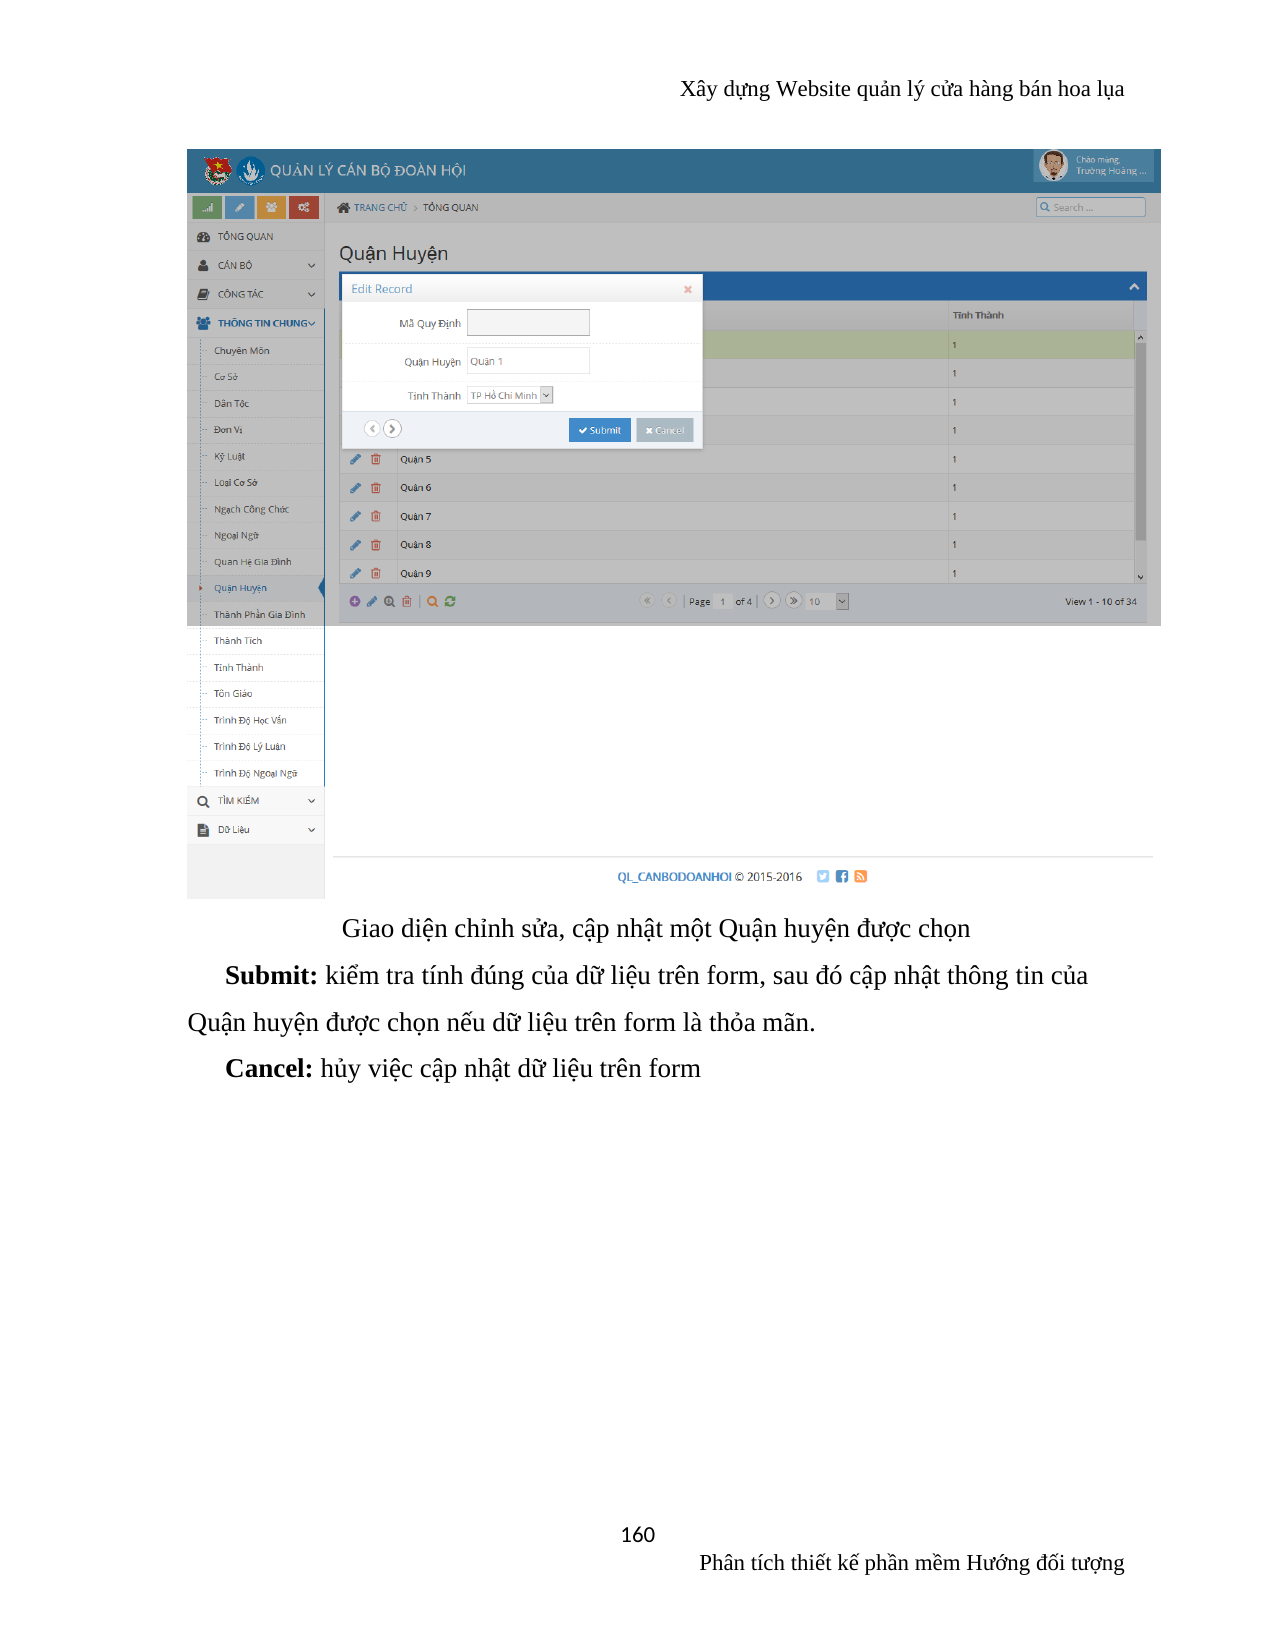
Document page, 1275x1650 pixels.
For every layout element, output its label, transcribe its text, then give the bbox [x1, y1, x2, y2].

list Cancel: hủy việc cập nhật dữ liệu trên form [187, 1052, 1125, 1084]
picture [187, 149, 1161, 899]
list Giao diện chỉnh sửa, cập nhật một Quận huyện được chọn [187, 912, 1125, 944]
list Submit: kiểm tra tính đúng của dữ liệu trên form, sau đó cập nhật thông tin của Quận huyện được chọn nếu dữ liệu trên form là thỏa mãn. [187, 959, 1125, 1037]
